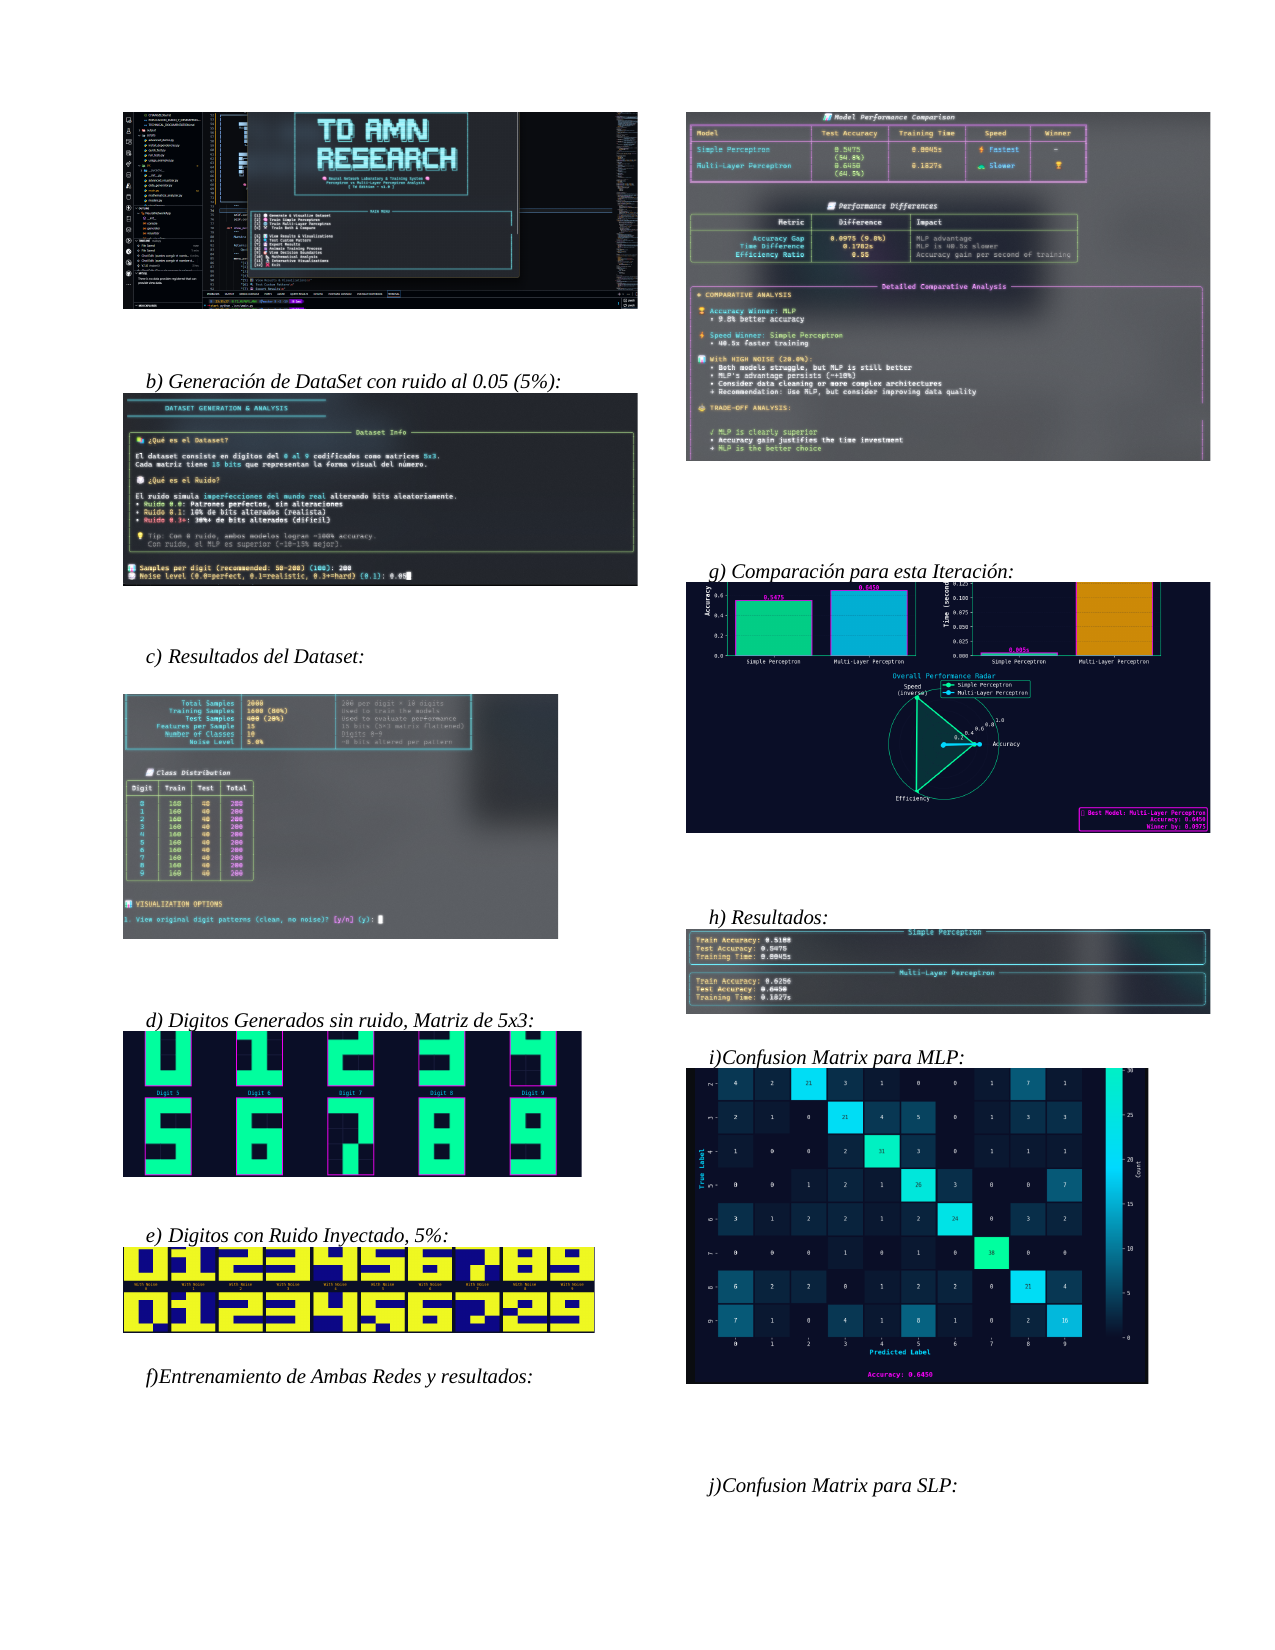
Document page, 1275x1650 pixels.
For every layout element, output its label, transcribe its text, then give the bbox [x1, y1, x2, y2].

picture [123, 694, 559, 939]
subtitle Generación de DataSet con ruido al 0.05 (5%): [93, 370, 619, 393]
picture [686, 582, 1211, 833]
picture [123, 1031, 582, 1177]
picture [686, 112, 1211, 461]
picture [123, 393, 638, 586]
picture [686, 929, 1211, 1014]
subtitle Confusion Matrix para SLP: [656, 1474, 1182, 1497]
picture [123, 1247, 595, 1333]
picture [686, 1068, 1149, 1384]
subtitle Digitos Generados sin ruido, Matriz de 5x3: [93, 1009, 619, 1032]
subtitle Digitos con Ruido Inyectado, 5%: [93, 1224, 619, 1247]
subtitle Confusion Matrix para MLP: [656, 1046, 1182, 1069]
subtitle Resultados: [656, 907, 1182, 929]
subtitle Comparación para esta Iteración: [656, 560, 1182, 583]
subtitle Resultados del Dataset: [93, 645, 619, 668]
picture [123, 112, 638, 309]
subtitle Entrenamiento de Ambas Redes y resultados: [93, 1366, 619, 1388]
